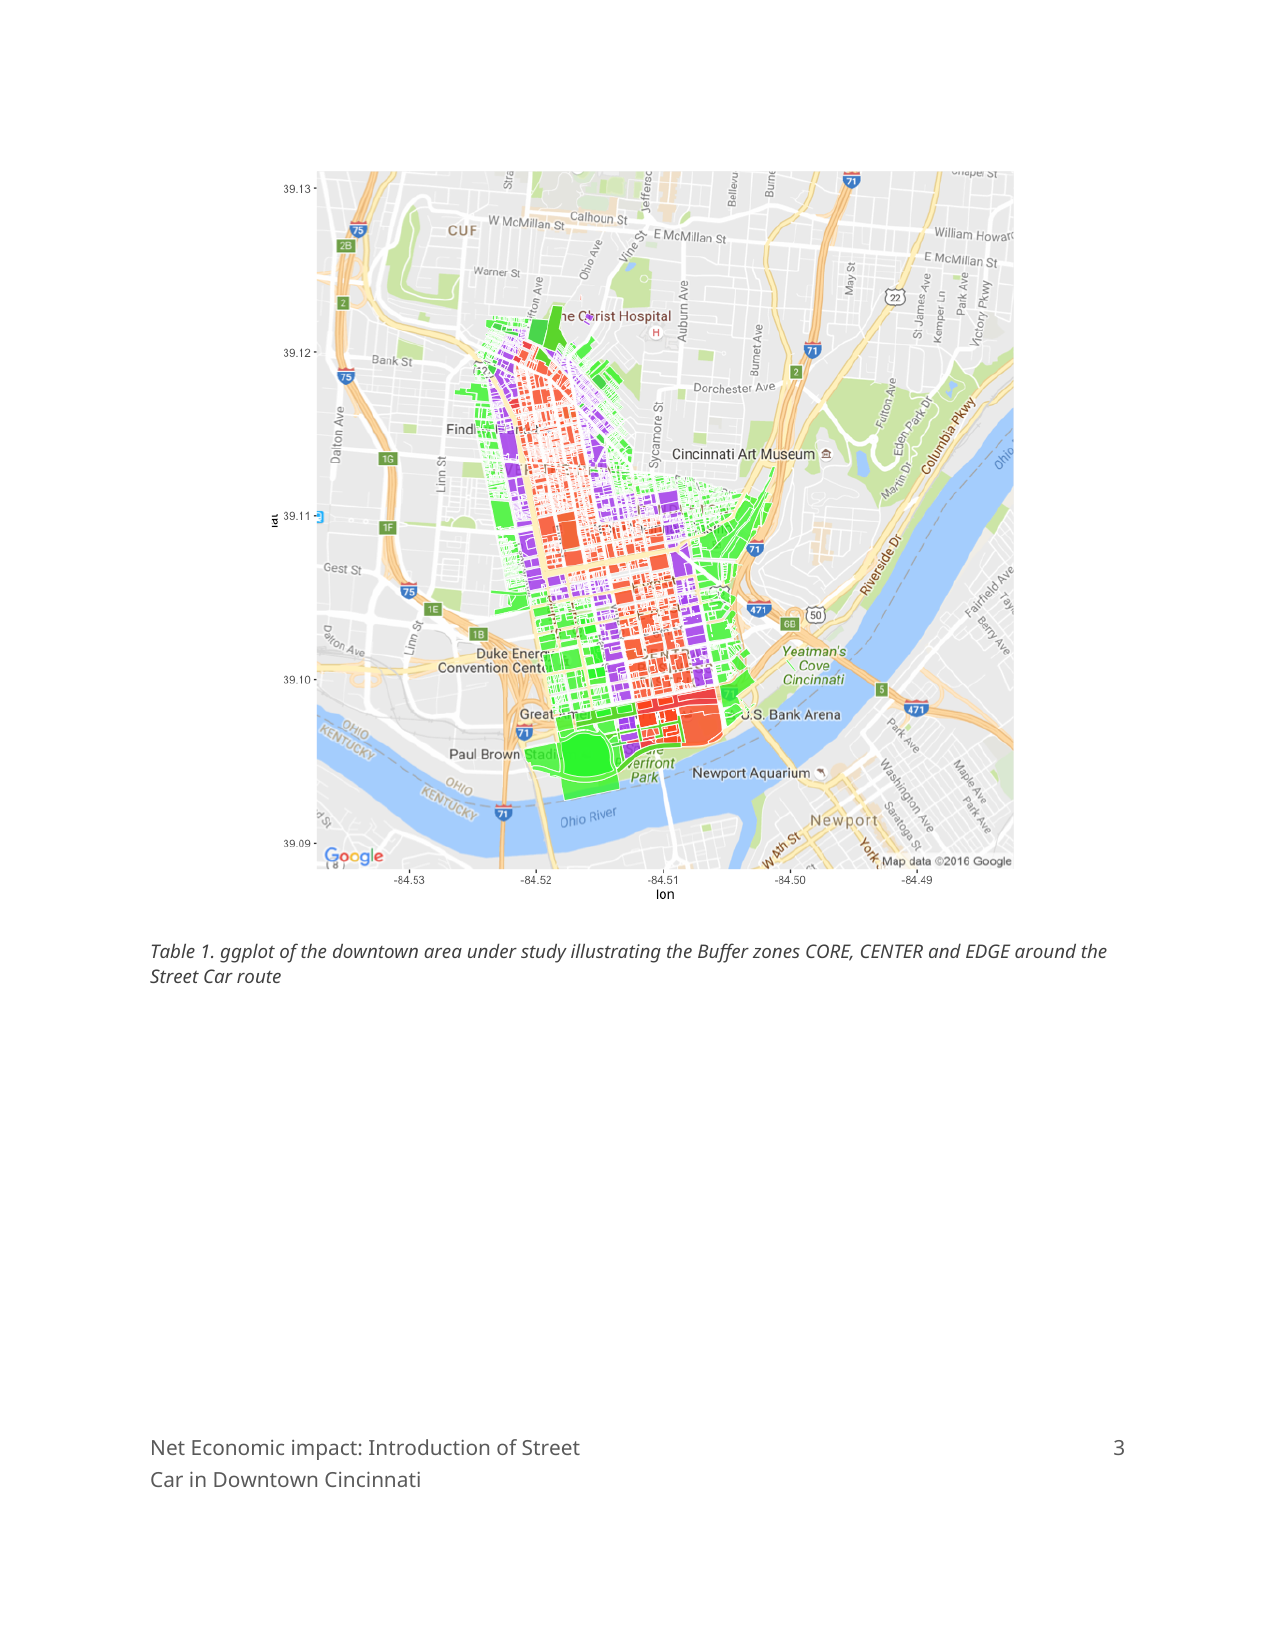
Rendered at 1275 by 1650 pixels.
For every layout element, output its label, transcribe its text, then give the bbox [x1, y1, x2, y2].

text Table 1. ggplot of the downtown area under study illustrating the Buffer zones CORE, CENTER and EDGE around the Street Car route [150, 938, 1125, 989]
picture [271, 169, 1041, 905]
